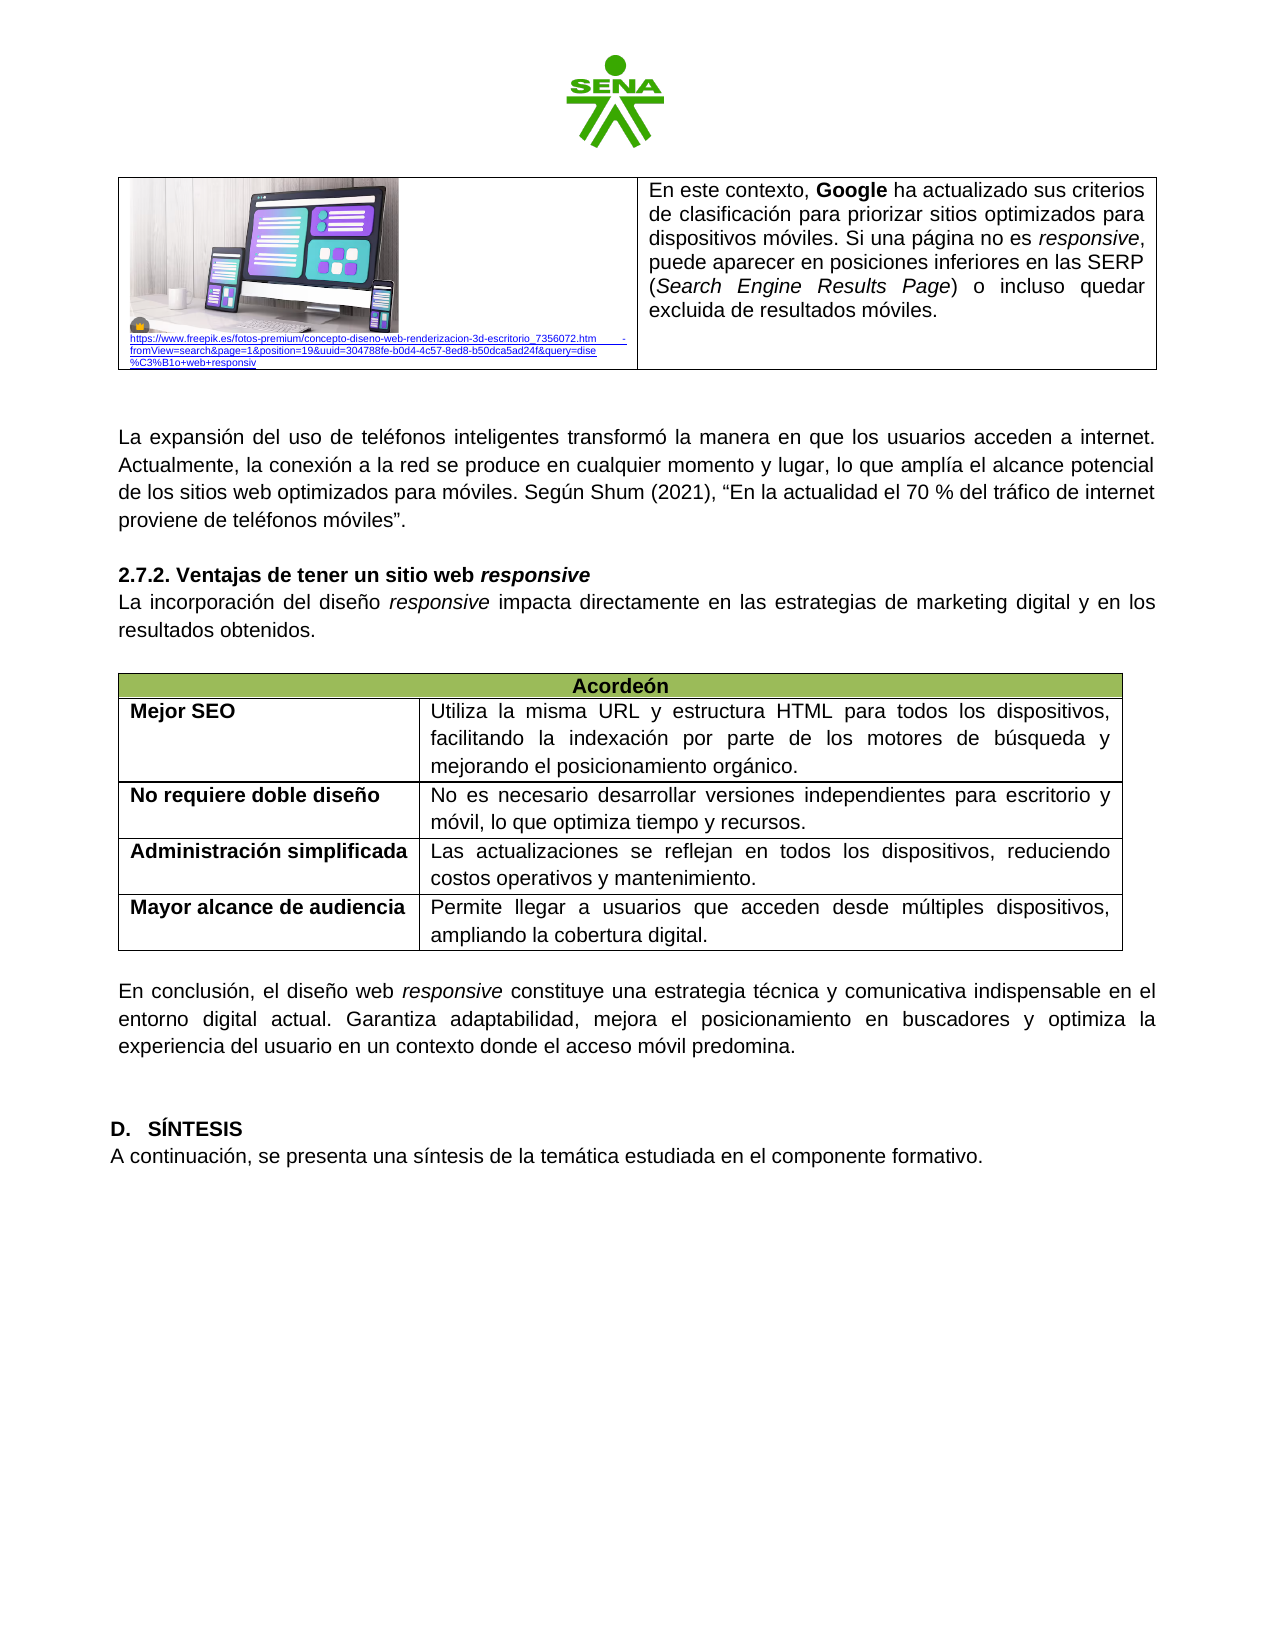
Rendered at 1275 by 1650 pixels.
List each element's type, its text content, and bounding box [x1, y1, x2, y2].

table_cell Mejor SEO [119, 699, 419, 781]
table_cell Permite llegar a usuarios que acceden desde múltiples dispositivos, ampliando la cobertura digital. [420, 895, 1122, 950]
table_header En este contexto, Google ha actualizado sus criterios de clasificación para priorizar sitios optimizados para dispositivos móviles. Si una página no es responsive, puede aparecer en posiciones inferiores en las SERP (Search Engine Results Page) o incluso quedar excluida de resultados móviles. [638, 178, 1156, 369]
text En conclusión, el diseño web responsive constituye una estrategia técnica y comunicativa indispensable en el entorno digital actual. Garantiza adaptabilidad, mejora el posicionamiento en buscadores y optimiza la experiencia del usuario en un contexto donde el acceso móvil predomina. [118, 979, 1157, 1058]
list SÍNTESIS [110, 1116, 1157, 1140]
picture [129, 178, 399, 333]
text 2.7.2. Ventajas de tener un sitio web responsive [118, 562, 1157, 586]
table_cell Mayor alcance de audiencia [119, 895, 419, 950]
table_cell Administración simplificada [119, 839, 419, 894]
table_header https://www.freepik.es/fotos-premium/concepto-diseno-web-renderizacion-3d-escritorio_7356072.htm - fromView=search&page=1&position=19&uuid=304788fe-b0d4-4c57-8ed8-b50dca5ad24f&query=dise%C3%B1o+web+responsiv [119, 178, 637, 369]
table_cell Utiliza la misma URL y estructura HTML para todos los dispositivos, facilitando la indexación por parte de los motores de búsqueda y mejorando el posicionamiento orgánico. [420, 699, 1122, 781]
table_cell Las actualizaciones se reflejan en todos los dispositivos, reduciendo costos operativos y mantenimiento. [420, 839, 1122, 894]
text La expansión del uso de teléfonos inteligentes transformó la manera en que los usuarios acceden a internet. Actualmente, la conexión a la red se produce en cualquier momento y lugar, lo que amplía el alcance potencial de los sitios web optimizados para móviles. Según Shum (2021), “En la actualidad el 70 % del tráfico de internet proviene de teléfonos móviles”. [118, 425, 1157, 531]
table_cell No es necesario desarrollar versiones independientes para escritorio y móvil, lo que optimiza tiempo y recursos. [420, 783, 1122, 838]
picture [566, 55, 664, 148]
table_cell No requiere doble diseño [119, 783, 419, 838]
table_header Acordeón [119, 674, 1122, 697]
text A continuación, se presenta una síntesis de la temática estudiada en el componente formativo. [110, 1144, 1157, 1168]
text La incorporación del diseño responsive impacta directamente en las estrategias de marketing digital y en los resultados obtenidos. [118, 590, 1157, 641]
